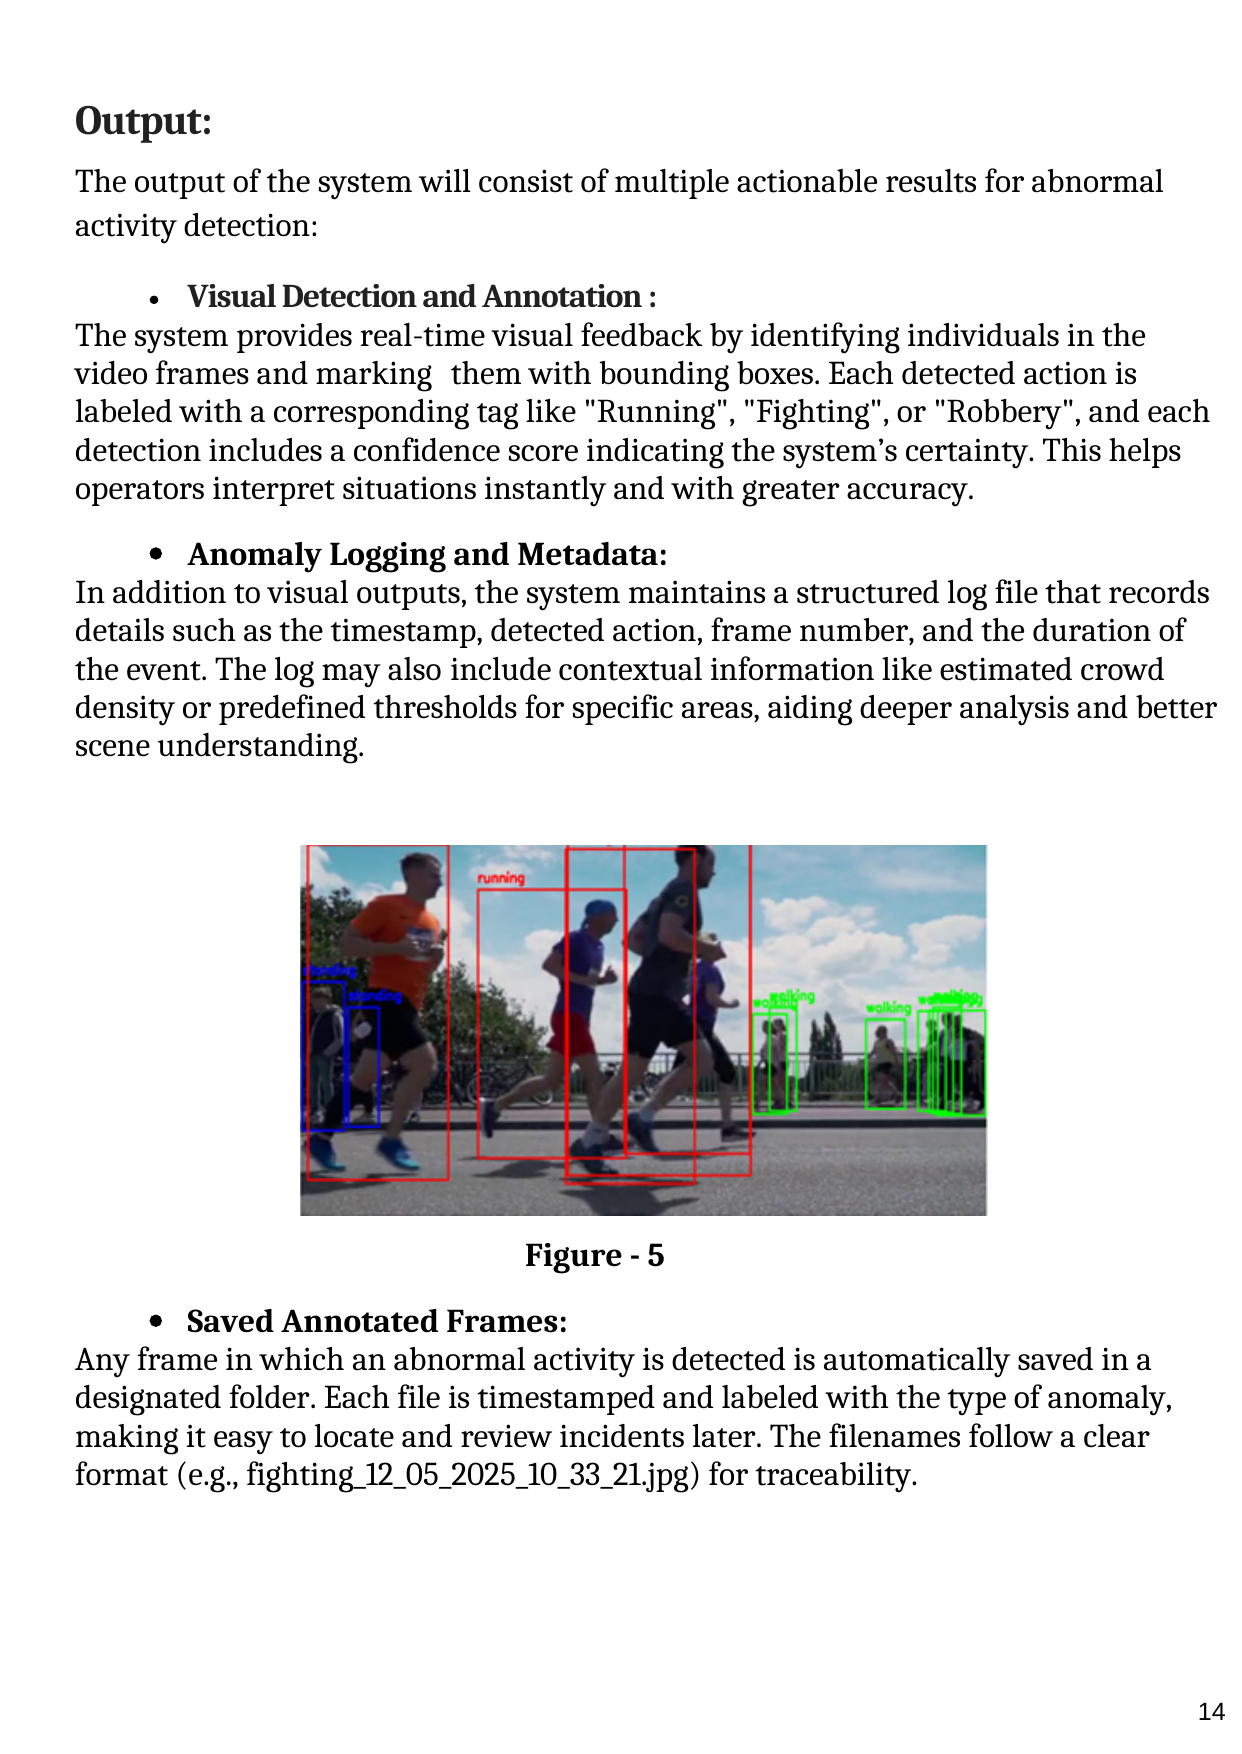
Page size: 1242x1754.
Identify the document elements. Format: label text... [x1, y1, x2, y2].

text Figure - 5 [75, 1237, 1225, 1275]
text Any frame in which an abnormal activity is detected is automatically saved in a designated folder. Each file is timestamped and labeled with the type of anomaly, making it easy to locate and review incidents later. The filenames follow a clear format (e.g., fighting_12_05_2025_10_33_21.jpg) for traceability. [75, 1341, 1225, 1494]
list 14 [187, 1697, 1225, 1726]
text The output of the system will consist of multiple actionable results for abnormal activity detection: [75, 162, 1225, 245]
list Saved Annotated Frames: [150, 1300, 1210, 1341]
picture [300, 845, 988, 1216]
text The system provides real-time visual feedback by identifying individuals in the video frames and markinguthem with bounding boxes. Each detected action is labeled with a corresponding tag like "Running", "Fighting", or "Robbery", and each detection includes a confidence score indicating the system’s certainty. This helps operators interpret situations instantly and with greater accuracy. [75, 316, 1225, 508]
text Output: [75, 108, 1225, 141]
list Anomaly Logging and Metadata: [150, 533, 1210, 573]
text In addition to visual outputs, the system maintains a structured log file that records details such as the timestamp, detected action, frame number, and the duration of the event. The log may alsojinclude contextual information like estimated crowd density or predefined thresholds for specific areas, aiding deeper analysis and better scene understanding. [75, 573, 1225, 765]
list Visual Detection and Annotation : [150, 275, 1210, 316]
